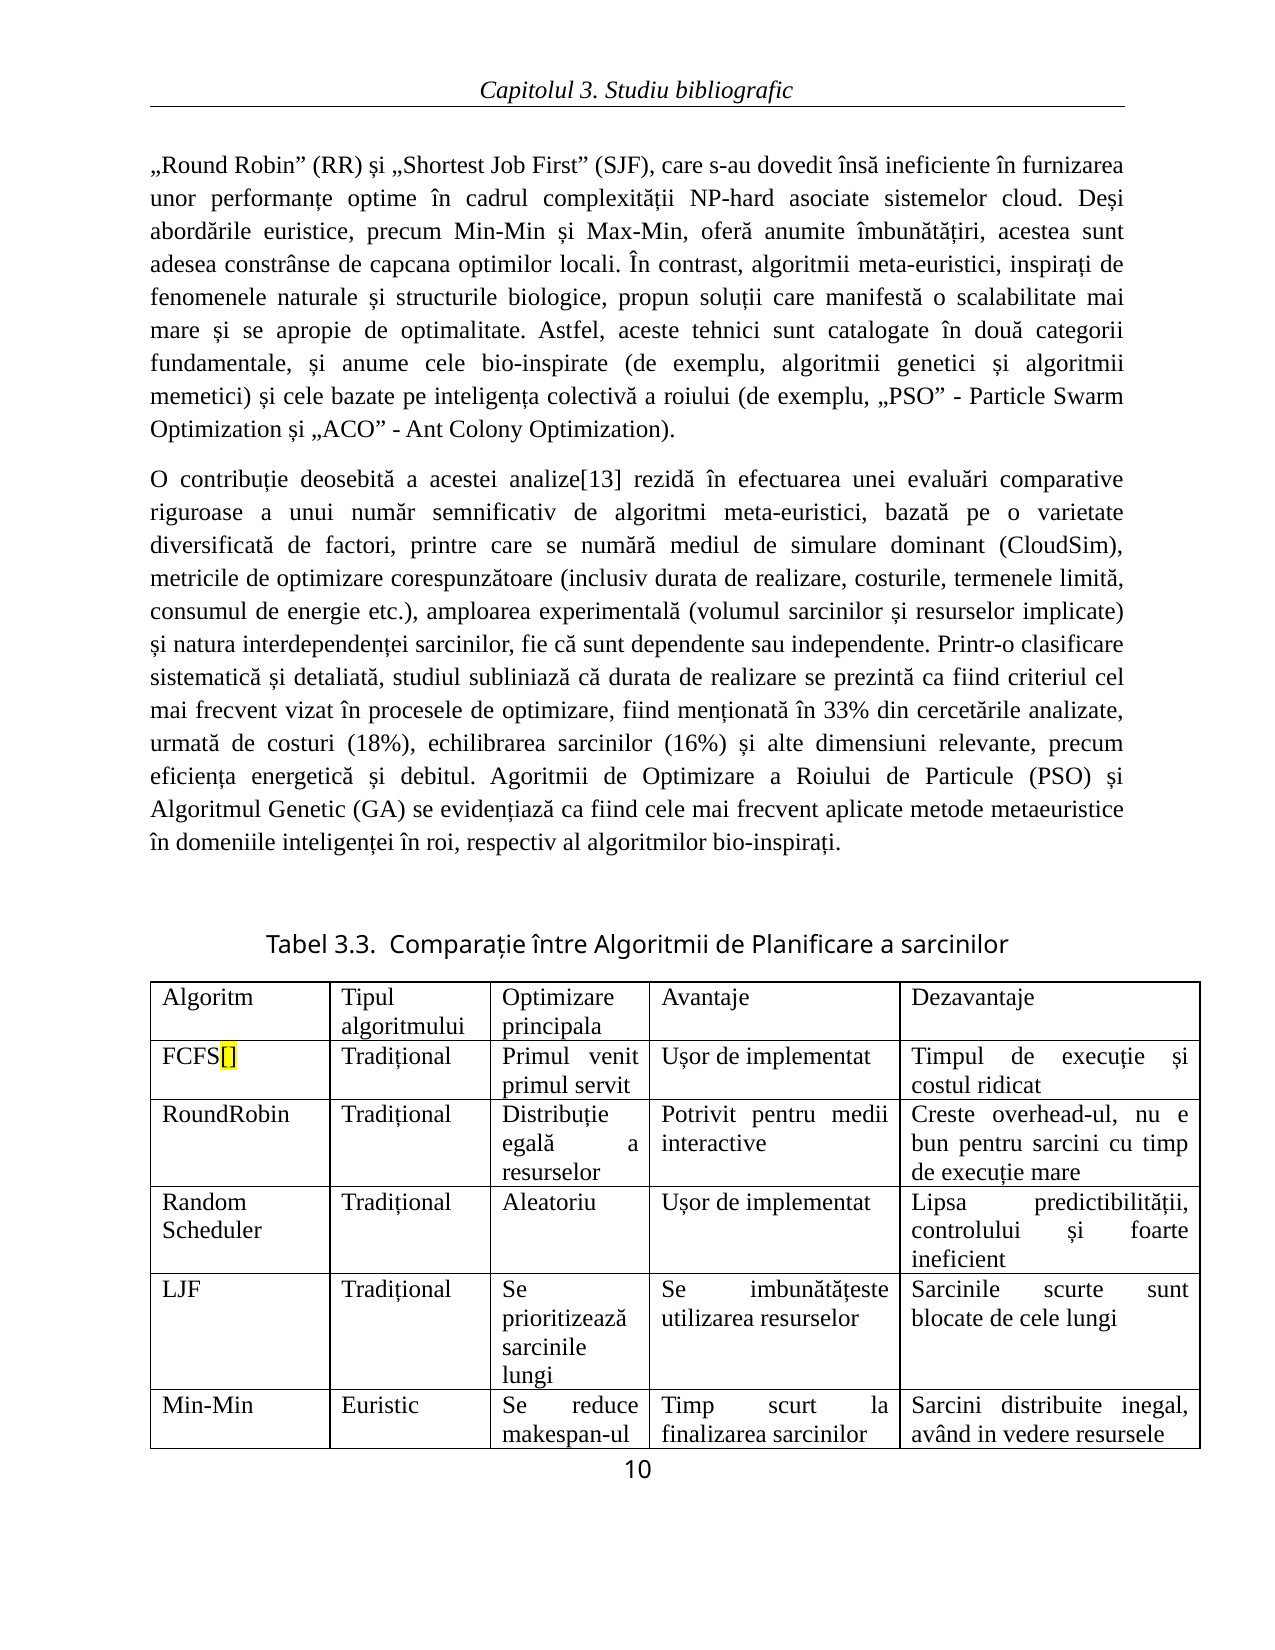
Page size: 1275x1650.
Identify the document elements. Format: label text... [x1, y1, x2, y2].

table_cell Euristic [331, 1390, 490, 1448]
table_cell Min-Min [151, 1390, 329, 1448]
table_cell Tradițional [331, 1100, 490, 1186]
table_cell Tradițional [331, 1041, 490, 1098]
table_header Algoritm [151, 983, 329, 1040]
table_cell Lipsa predictibilității, controlului și foarte ineficient [901, 1187, 1199, 1273]
table_cell Primul venit primul servit [491, 1041, 649, 1098]
table_header Avantaje [650, 983, 899, 1040]
table_cell Tradițional [331, 1187, 490, 1273]
table_cell Se prioritizează sarcinile lungi [491, 1274, 649, 1389]
table_cell LJF [151, 1274, 329, 1389]
text O contribuție deosebită a acestei analize[13] rezidă în efectuarea unei evaluări comparative riguroase a unui număr semnificativ de algoritmi meta-euristici, bazată pe o varietate diversificată de factori, printre care se numără mediul de simulare dominant (CloudSim), metricile de optimizare corespunzătoare (inclusiv durata de realizare, costurile, termenele limită, consumul de energie etc.), amploarea experimentală (volumul sarcinilor și resurselor implicate) și natura interdependenței sarcinilor, fie că sunt dependente sau independente. Printr-o clasificare sistematică și detaliată, studiul subliniază că durata de realizare se prezintă ca fiind criteriul cel mai frecvent vizat în procesele de optimizare, fiind menționată în 33% din cercetările analizate, urmată de costuri (18%), echilibrarea sarcinilor (16%) și alte dimensiuni relevante, precum eficiența energetică și debitul. Agoritmii de Optimizare a Roiului de Particule (PSO) și Algoritmul Genetic (GA) se evidențiază ca fiind cele mai frecvent aplicate metode metaeuristice în domeniile inteligenței în roi, respectiv al algoritmilor bio-inspirați. [150, 464, 1125, 856]
table_cell Ușor de implementat [650, 1187, 899, 1273]
table_header Optimizare principala [491, 983, 649, 1040]
table_cell Se imbunătățeste utilizarea resurselor [650, 1274, 899, 1389]
table_cell Sarcini distribuite inegal, având in vedere resursele [901, 1390, 1199, 1448]
table_cell Random Scheduler [151, 1187, 329, 1273]
table_cell Distribuție egală a resurselor [491, 1100, 649, 1186]
table_cell Timp scurt la finalizarea sarcinilor [650, 1390, 899, 1448]
table_cell Potrivit pentru medii interactive [650, 1100, 899, 1186]
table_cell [901, 1274, 1199, 1389]
table_header Dezavantaje [901, 983, 1199, 1040]
table_cell Tradițional [331, 1274, 490, 1389]
table_cell FCFS[] [151, 1041, 329, 1098]
table_cell Aleatoriu [491, 1187, 649, 1273]
text Tabel 3.3. Comparație între Algoritmii de Planificare a sarcinilor [150, 926, 1125, 961]
table_cell Ușor de implementat [650, 1041, 899, 1098]
table_header Tipul algoritmului [331, 983, 490, 1040]
table_cell Se reduce makespan-ul [491, 1390, 649, 1448]
table_cell Timpul de execuție și costul ridicat [901, 1041, 1199, 1098]
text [150, 150, 1125, 443]
table_cell RoundRobin [151, 1100, 329, 1186]
table_cell Creste overhead-ul, nu e bun pentru sarcini cu timp de execuție mare [901, 1100, 1199, 1186]
